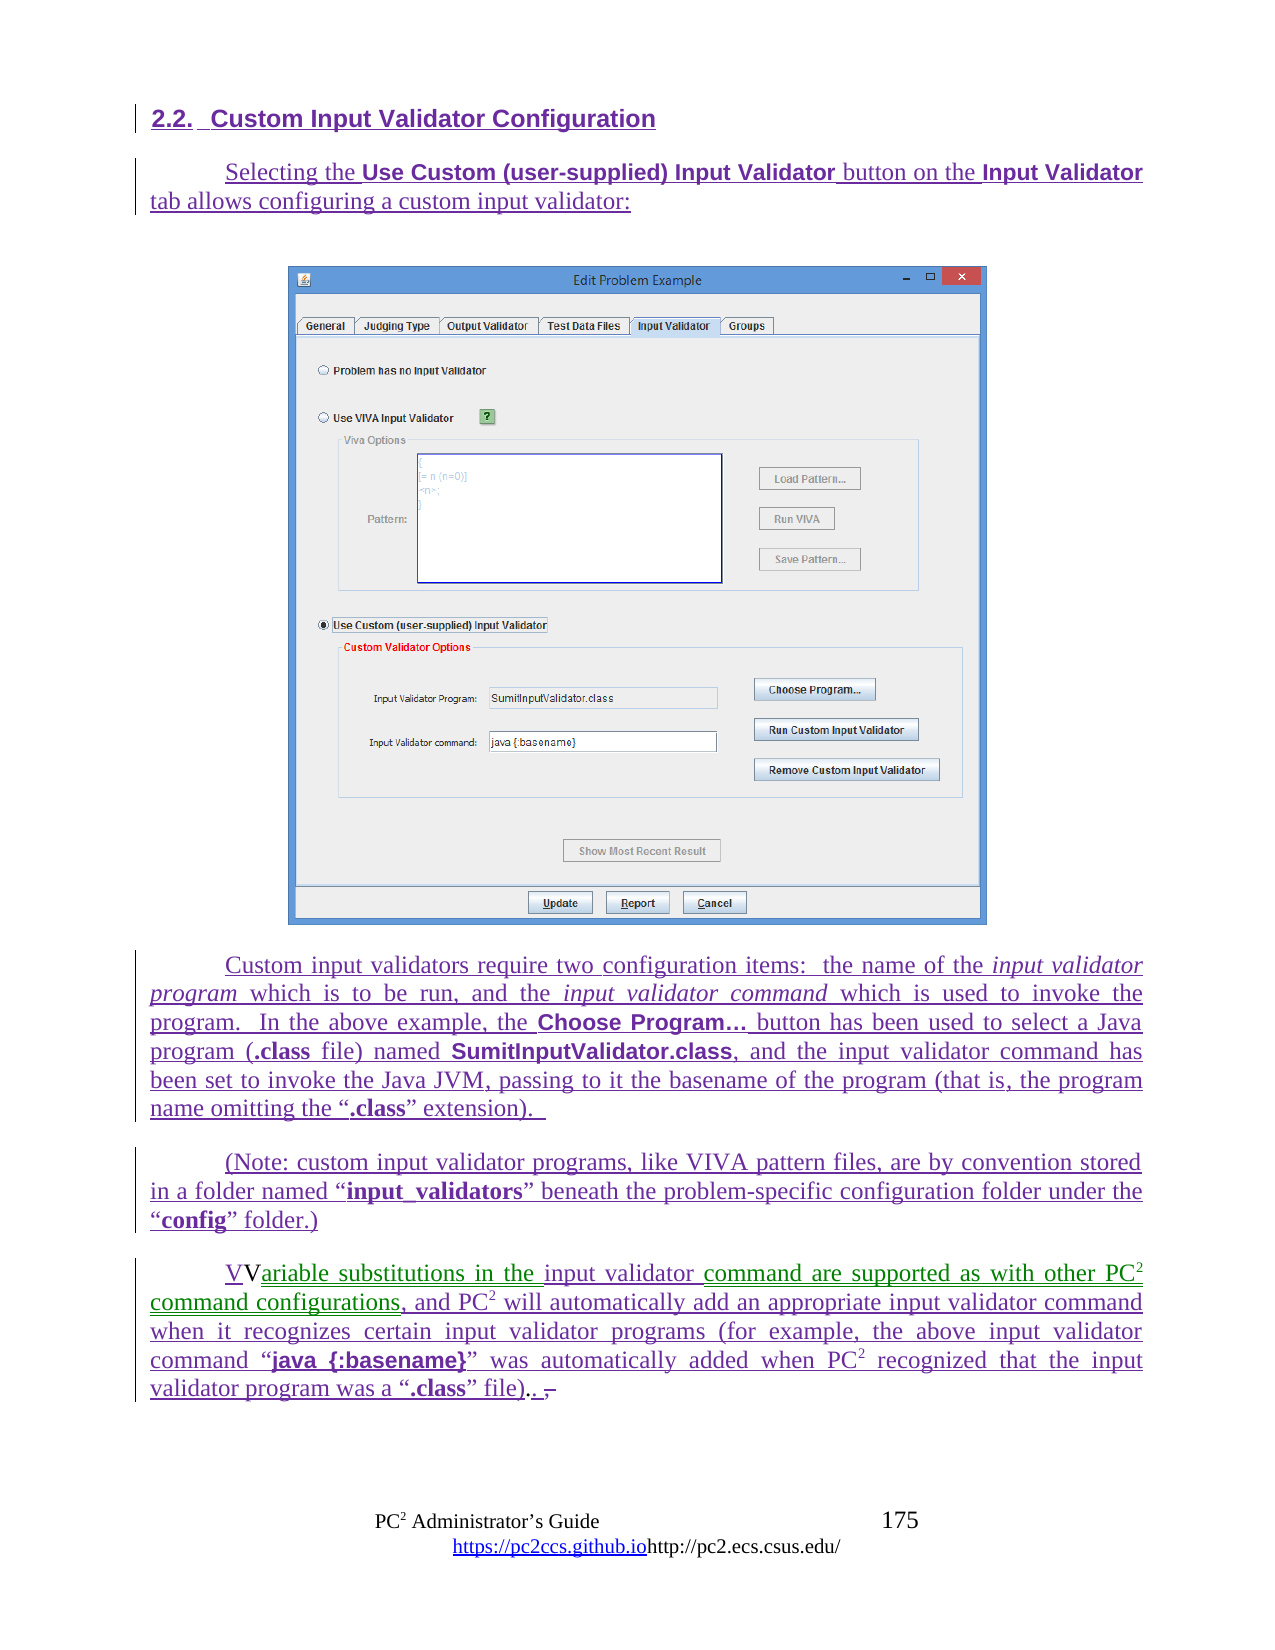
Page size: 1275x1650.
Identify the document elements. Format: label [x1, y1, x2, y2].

picture [288, 266, 987, 925]
